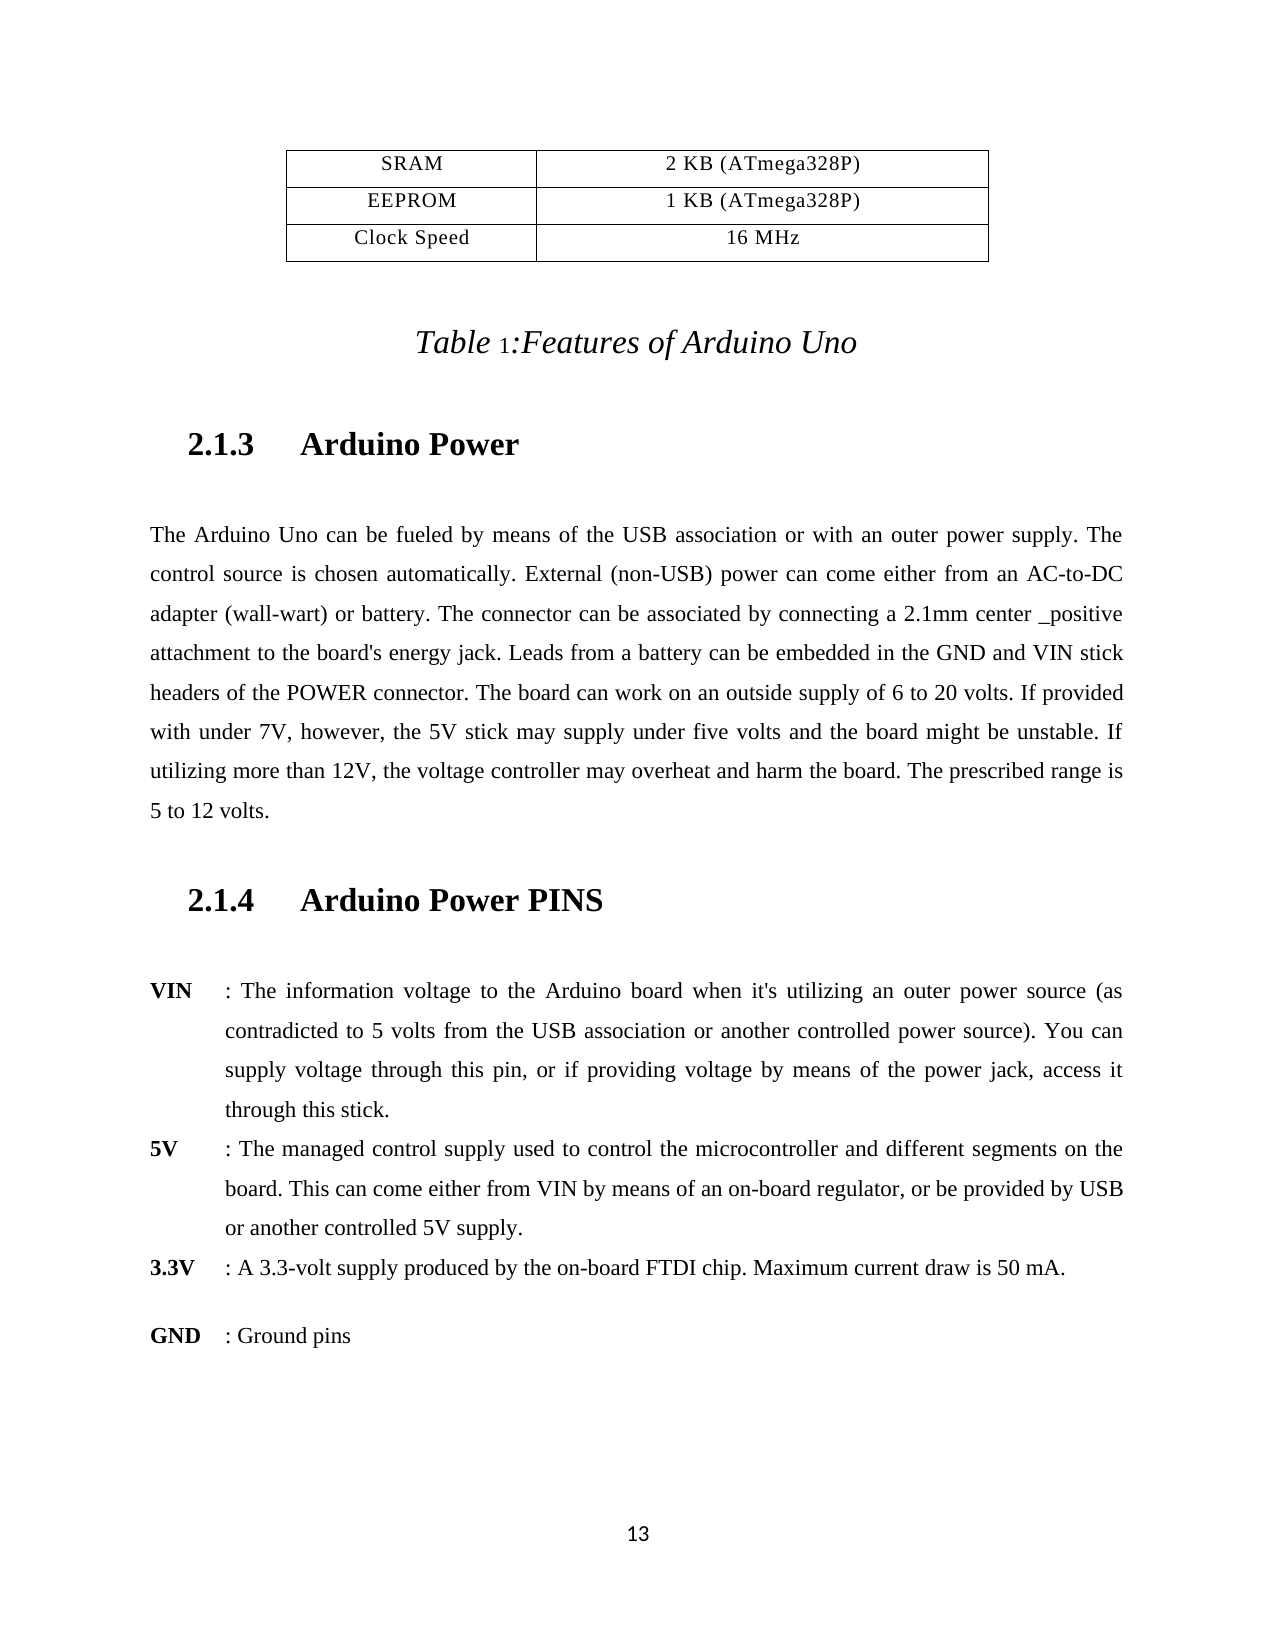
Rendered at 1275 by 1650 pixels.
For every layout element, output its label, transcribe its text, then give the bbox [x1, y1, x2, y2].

subtitle Arduino Power PINS [187, 880, 1125, 918]
table_cell Clock Speed [287, 225, 536, 261]
subtitle Arduino Power [187, 424, 1125, 462]
text 3.3V : A 3.3-volt supply produced by the on-board FTDI chip. Maximum current draw is 50 mA. [150, 1253, 1125, 1280]
table_cell SRAM [287, 151, 536, 187]
table_cell 1 KB (ATmega328P) [537, 188, 988, 224]
text VIN : The information voltage to the Arduino board when it's utilizing an outer power source (as contradicted to 5 volts from the USB association or another controlled power source). You can supply voltage through this pin, or if providing voltage by means of the power jack, access it through this stick. [150, 977, 1125, 1122]
text 5V : The managed control supply used to control the microcontroller and different segments on the board. This can come either from VIN by means of an on-board regulator, or be provided by USB or another controlled 5V supply. [150, 1135, 1125, 1240]
table_cell EEPROM [287, 188, 536, 224]
table_cell 2 KB (ATmega328P) [537, 151, 988, 187]
text Table 1:Features of Arduino Uno [150, 323, 1125, 361]
text The Arduino Uno can be fueled by means of the USB association or with an outer power supply. The control source is chosen automatically. External (non-USB) power can come either from an AC-to-DC adapter (wall-wart) or battery. The connector can be associated by connecting a 2.1mm center _positive attachment to the board's energy jack. Leads from a battery can be embedded in the GND and VIN stick headers of the POWER connector. The board can work on an outside supply of 6 to 20 volts. If provided with under 7V, however, the 5V stick may supply under five volts and the board might be unstable. If utilizing more than 12V, the voltage controller may overheat and harm the board. The prescribed range is 5 to 12 volts. [150, 521, 1125, 823]
text GND : Ground pins [150, 1322, 1125, 1348]
table_cell 16 MHz [537, 225, 988, 261]
